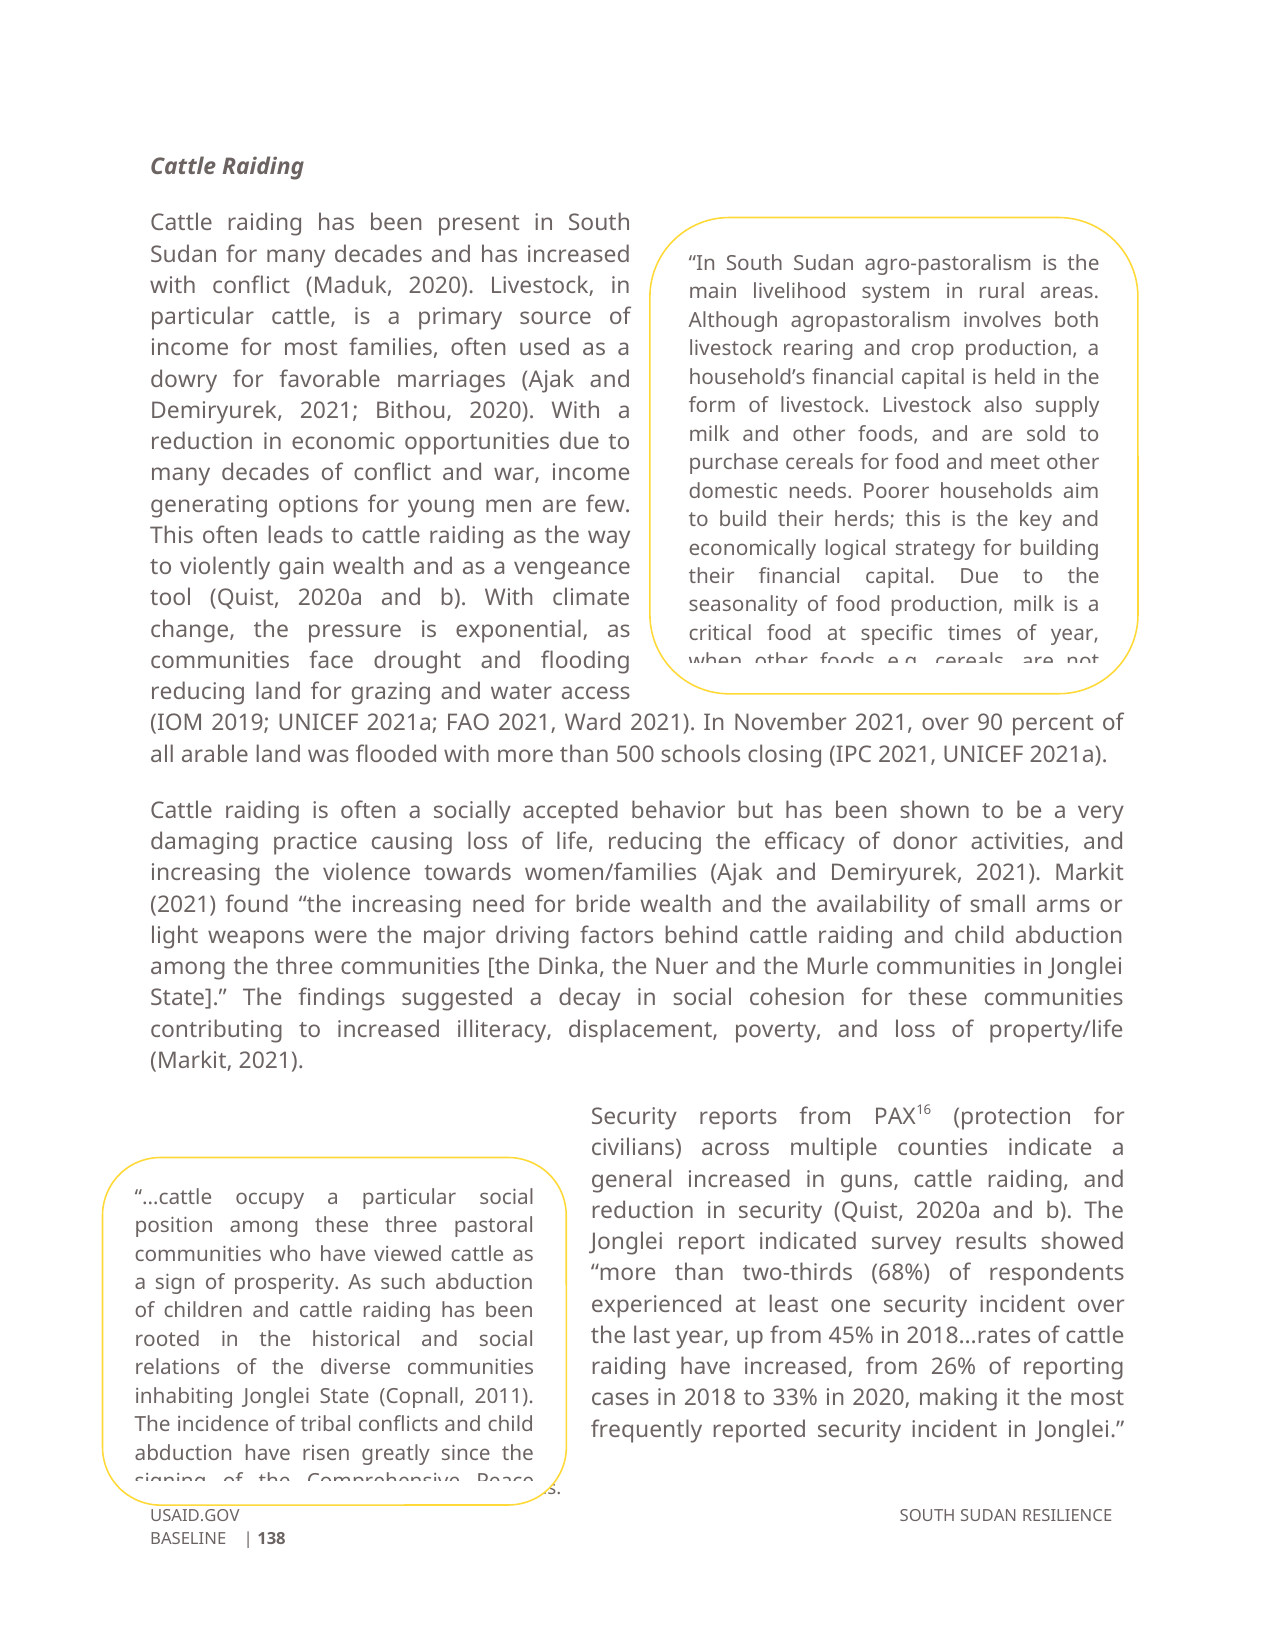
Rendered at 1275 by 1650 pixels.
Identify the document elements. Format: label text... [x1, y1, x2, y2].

text Cattle raiding has been present in South Sudan for many decades and has increased with conflict (Maduk, 2020). Livestock, in particular cattle, is a primary source of income for most families, often used as a dowry for favorable marriages (Ajak and Demiryurek, 2021; Bithou, 2020). With a reduction in economic opportunities due to many decades of conflict and war, income generating options for young men are few. This often leads to cattle raiding as the way to violently gain wealth and as a vengeance tool (Quist, 2020a and b). With climate change, the pressure is exponential, as communities face drought and flooding reducing land for grazing and water access (IOM 2019; UNICEF 2021a; FAO 2021, Ward 2021). In November 2021, over 90 percent of all arable land was flooded with more than 500 schools closing (IPC 2021, UNICEF 2021a). [150, 206, 1125, 769]
text Cattle raiding is often a socially accepted behavior but has been shown to be a very damaging practice causing loss of life, reducing the efficacy of donor activities, and increasing the violence towards women/families (Ajak and Demiryurek, 2021). Markit (2021) found “the increasing need for bride wealth and the availability of small arms or light weapons were the major driving factors behind cattle raiding and child abduction among the three communities [the Dinka, the Nuer and the Murle communities in Jonglei State].” The findings suggested a decay in social cohesion for these communities contributing to increased illiteracy, displacement, poverty, and loss of property/life (Markit, 2021). [150, 794, 1125, 1075]
text Cattle Raiding [150, 150, 1125, 181]
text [591, 1100, 1125, 1444]
